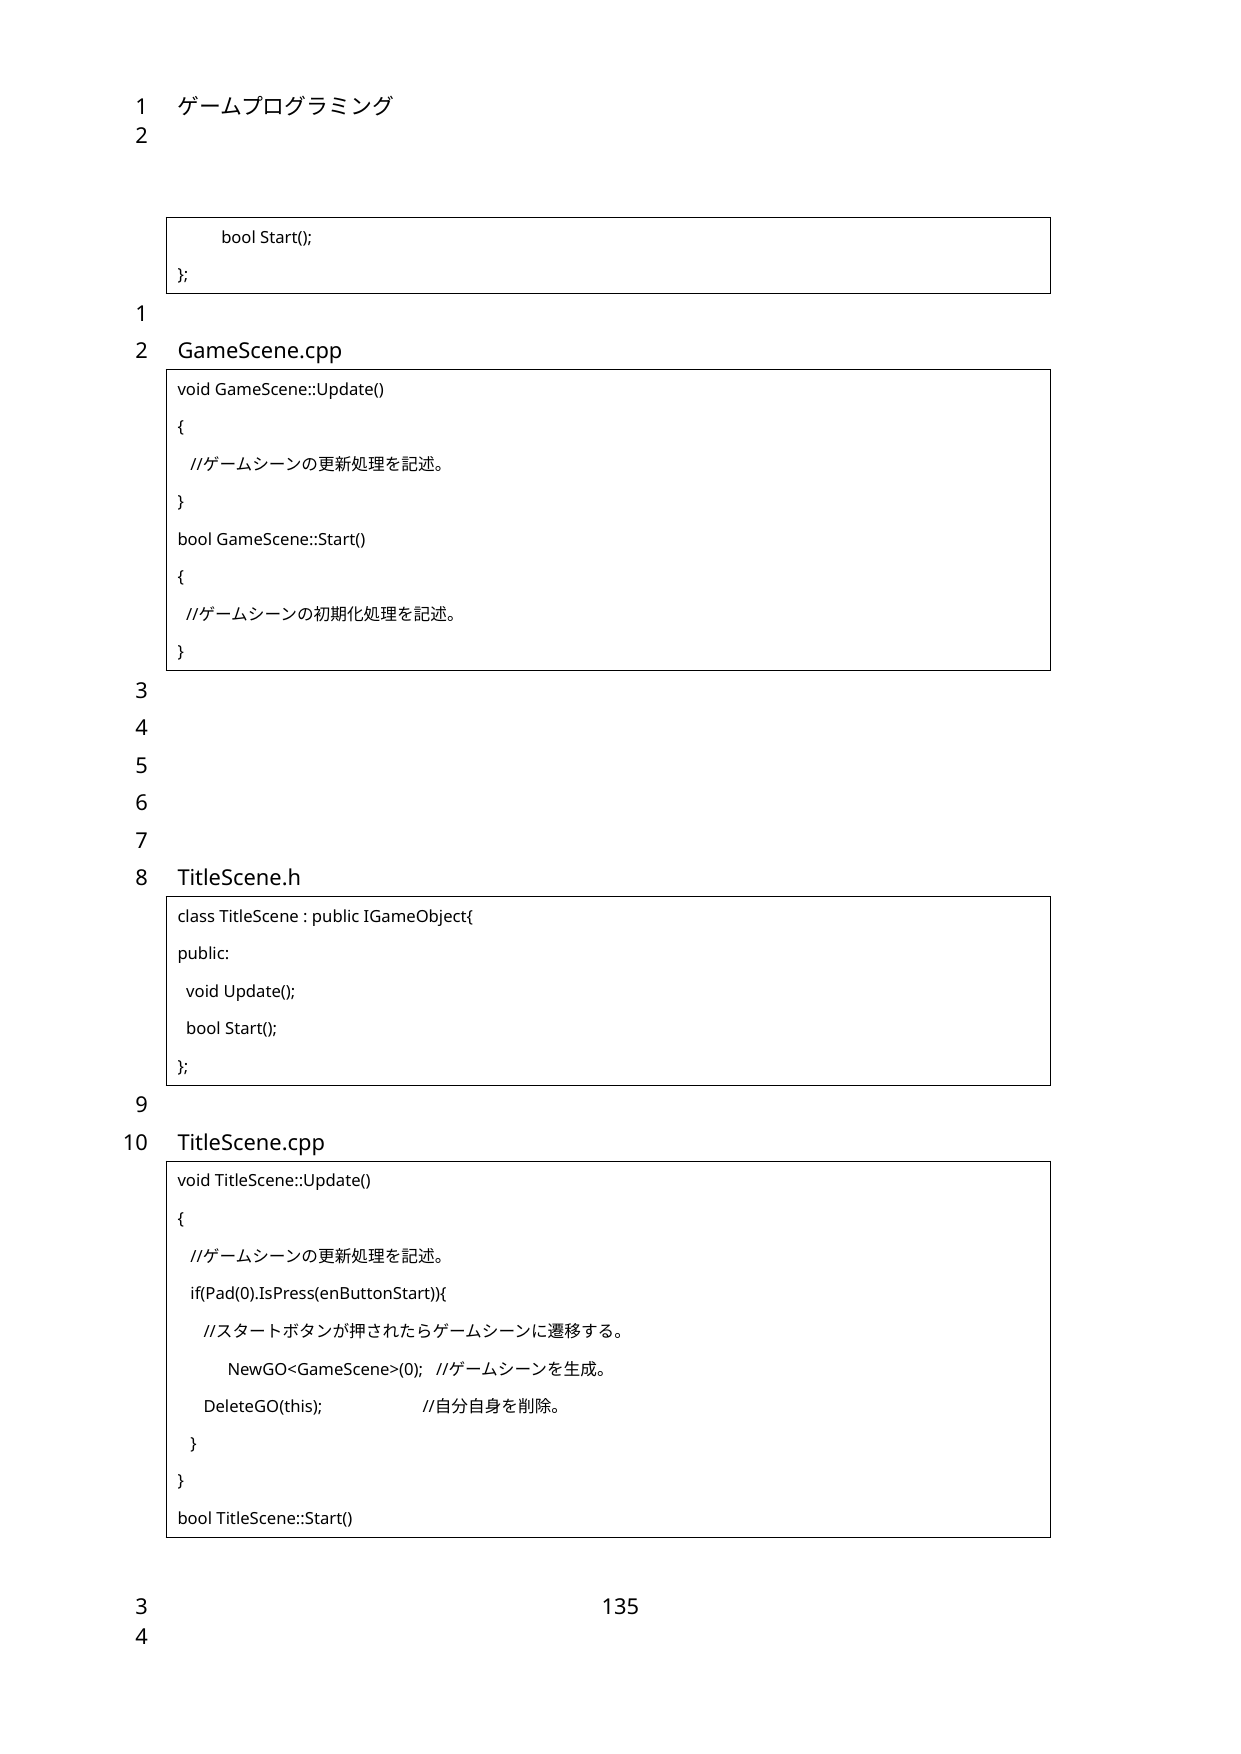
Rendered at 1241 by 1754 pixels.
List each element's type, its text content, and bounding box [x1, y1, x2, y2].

table_header class TitleScene : public IGameObject{ public: void Update(); bool Start(); }; [167, 897, 1050, 1084]
table_header void GameScene::Update() { //ゲームシーンの更新処理を記述。 } bool GameScene::Start() { //ゲームシーンの初期化処理を記述。 } [167, 370, 1050, 670]
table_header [167, 1162, 1050, 1537]
text GameScene.cpp [177, 331, 1063, 369]
text TitleScene.cpp [177, 1123, 1063, 1161]
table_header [167, 218, 1050, 293]
text TitleScene.h [177, 858, 1063, 896]
